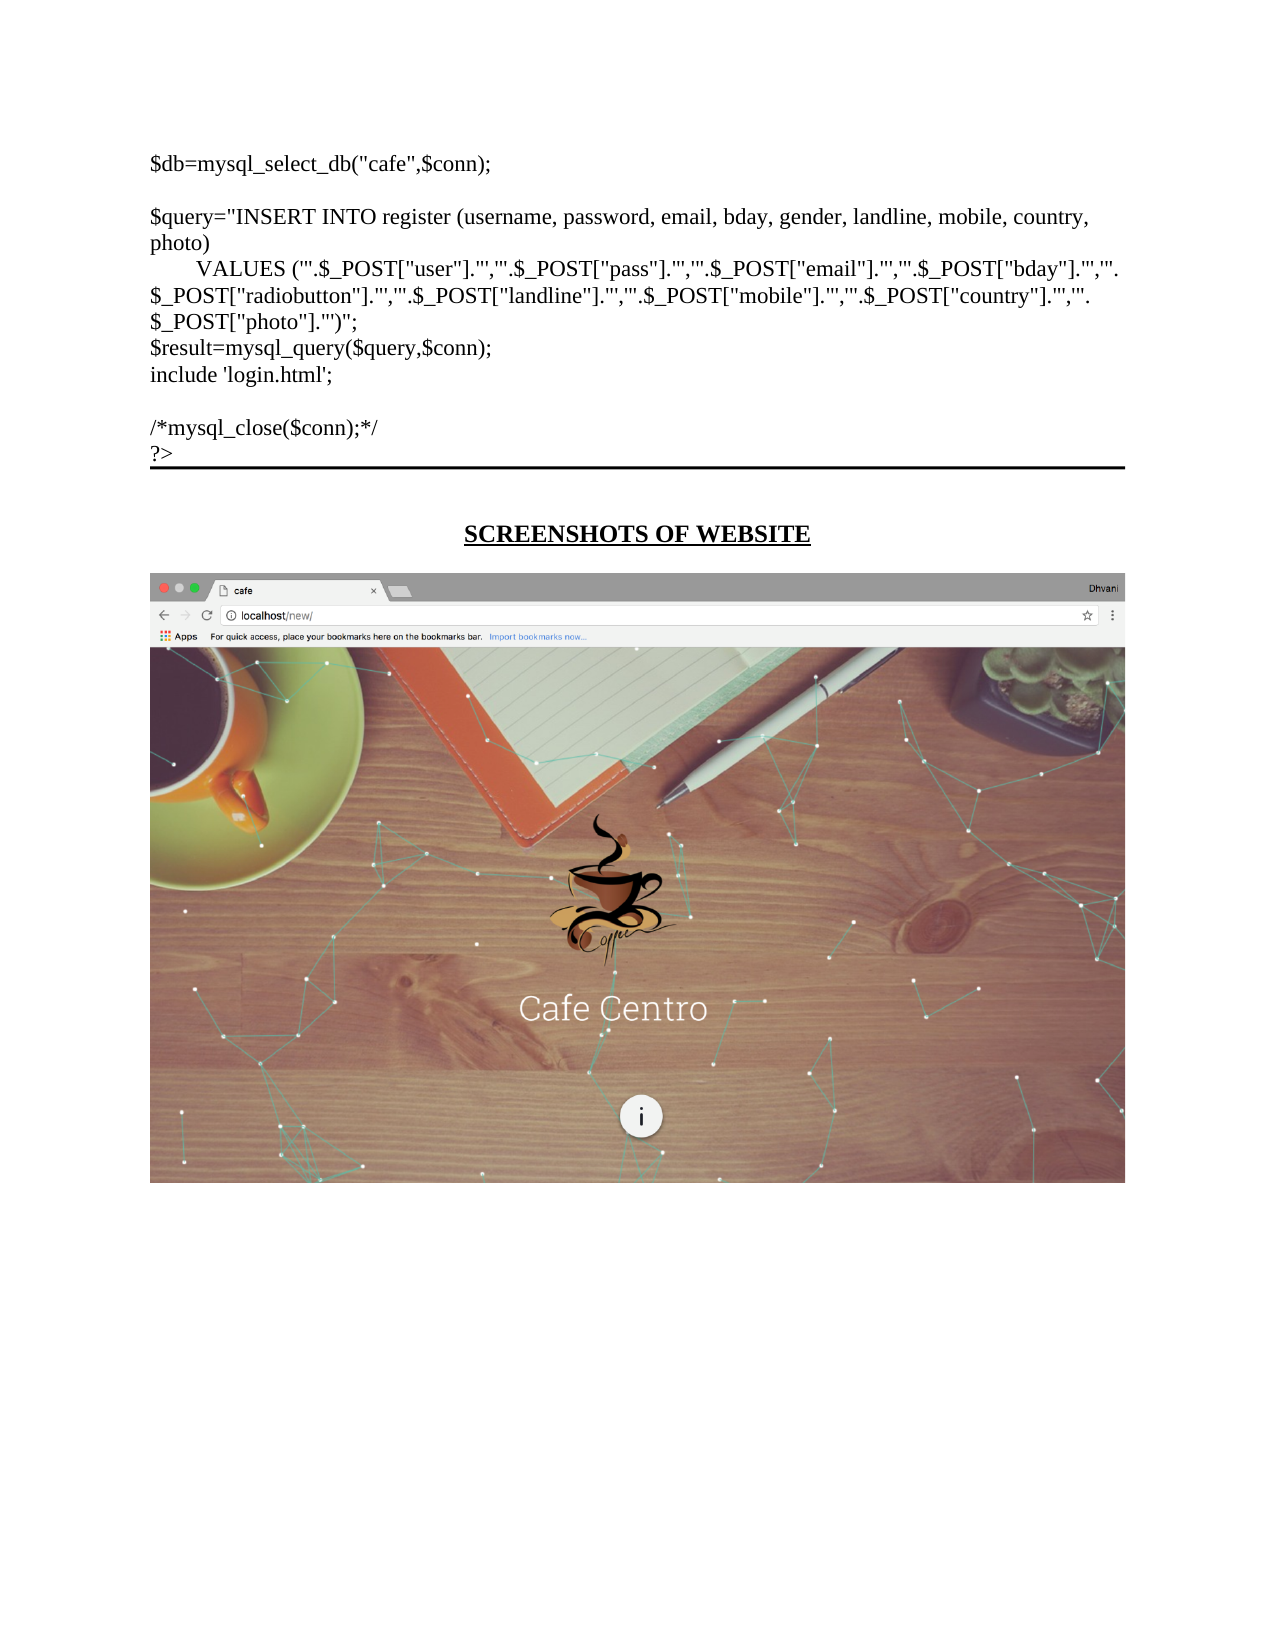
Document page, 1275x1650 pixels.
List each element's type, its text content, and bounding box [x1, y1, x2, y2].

picture [150, 573, 1125, 1183]
text SCREENSHOTS OF WEBSITE [150, 519, 1125, 548]
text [150, 150, 1125, 466]
